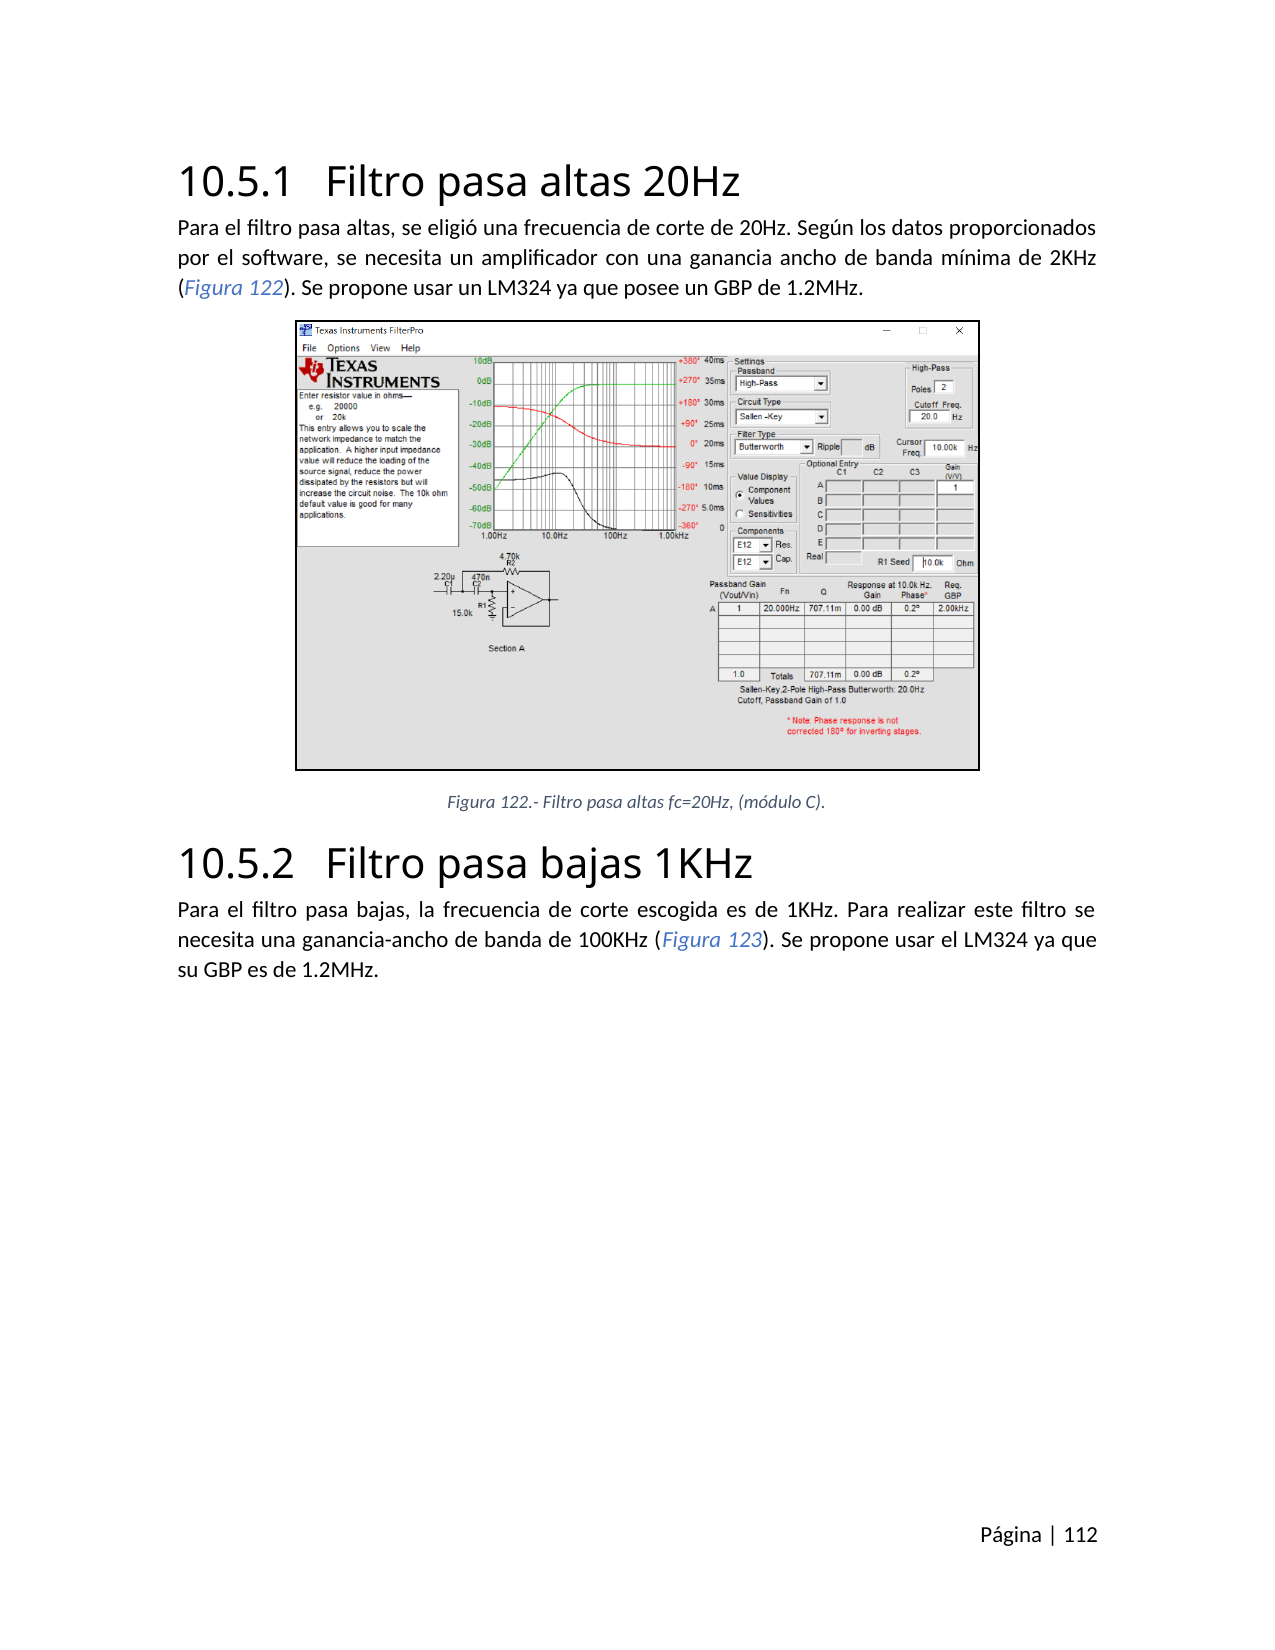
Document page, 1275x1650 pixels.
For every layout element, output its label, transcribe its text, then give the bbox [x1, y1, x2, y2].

text Para el filtro pasa altas, se eligió una frecuencia de corte de 20Hz. Según los datos proporcionados por el software, se necesita un amplificador con una ganancia ancho de banda mínima de 2KHz (Figura 124). Se propone usar un LM324 ya que posee un GBP de 1.2MHz. [177, 213, 1098, 301]
subtitle Filtro pasa altas 20Hz [177, 152, 1098, 208]
subtitle Filtro pasa bajas 1KHz [177, 834, 1098, 890]
picture [297, 322, 978, 769]
text Para el filtro pasa bajas, la frecuencia de corte escogida es de 1KHz. Para realizar este filtro se necesita una ganancia-ancho de banda de 100KHz (Figura 125). Se propone usar el LM324 ya que su GBP es de 1.2MHz. [177, 895, 1098, 983]
